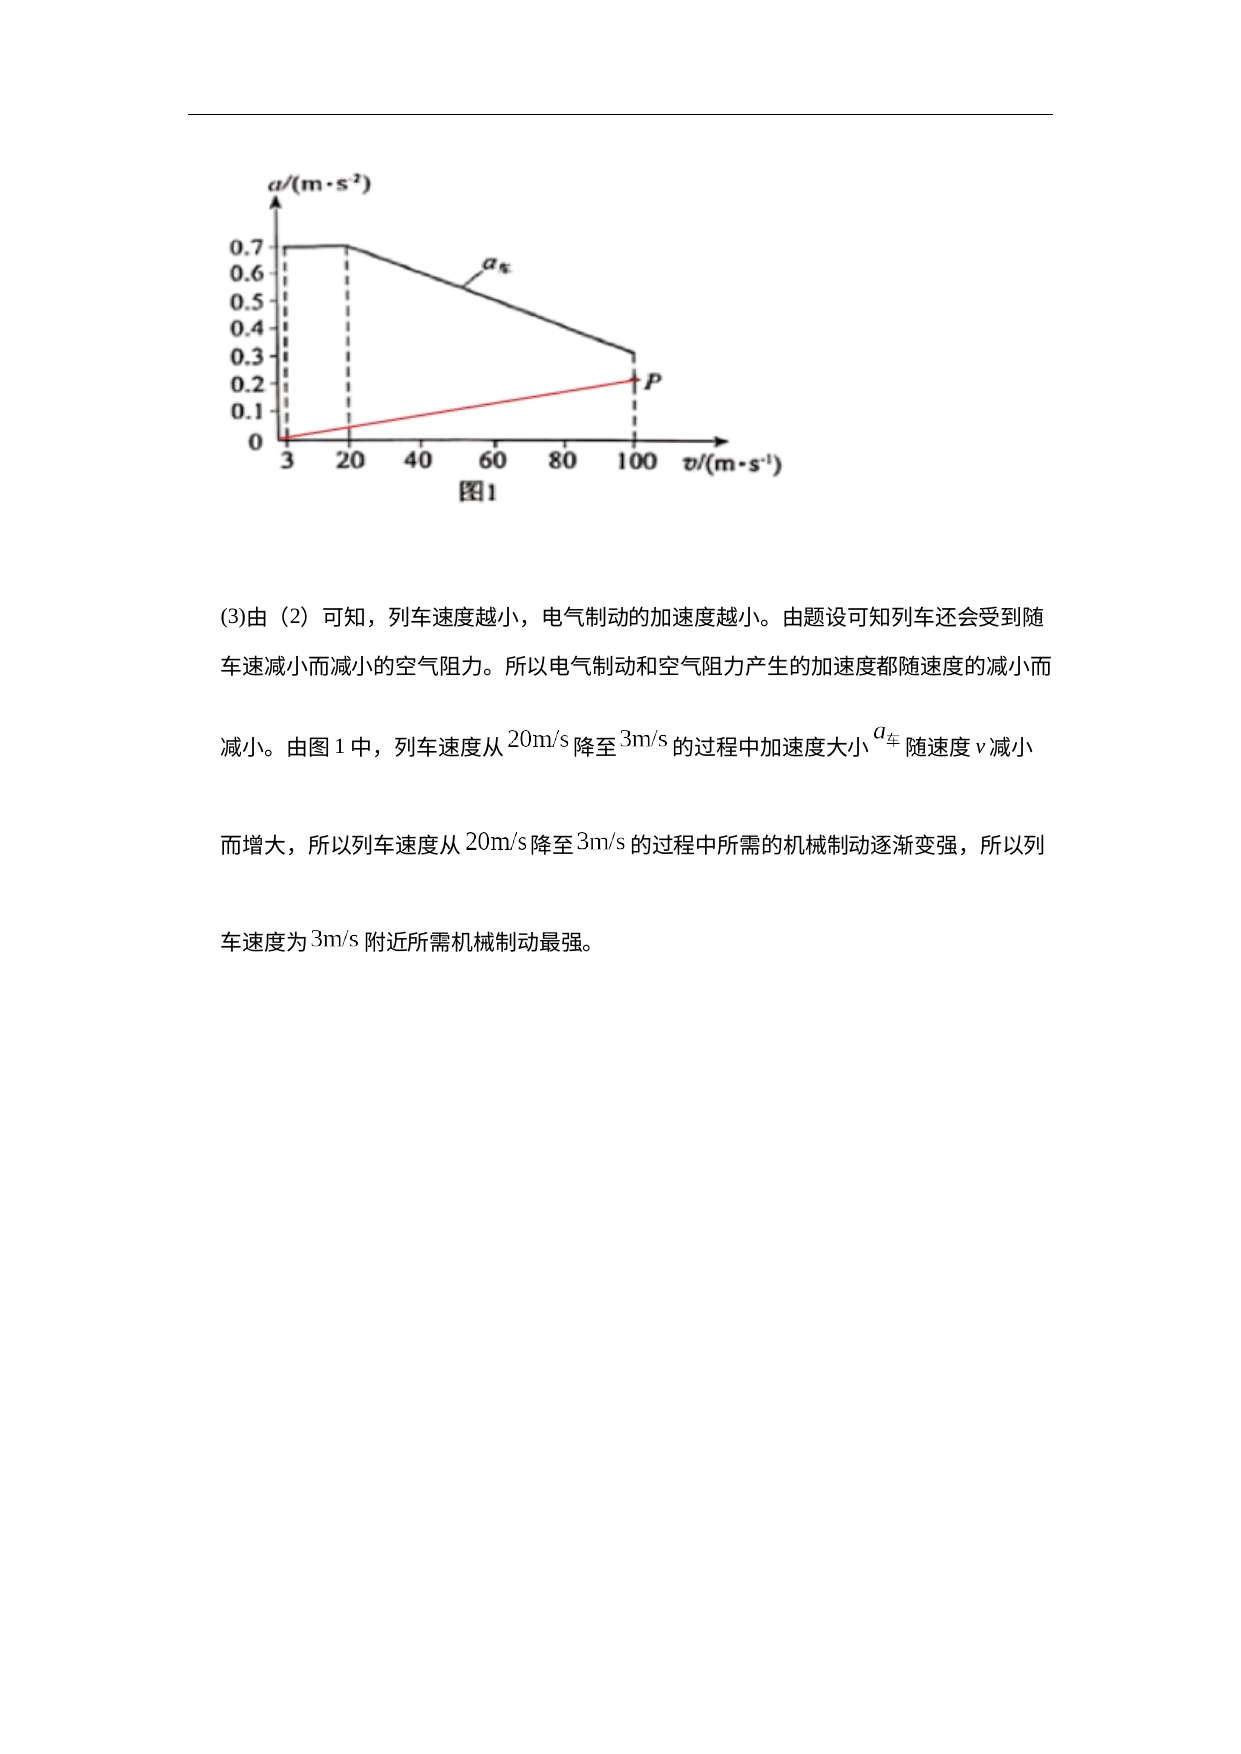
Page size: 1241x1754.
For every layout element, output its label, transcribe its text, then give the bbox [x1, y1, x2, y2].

text (3)由（2）可知，列车速度越小，电气制动的加速度越小。由题设可知列车还会受到随车速减小而减小的空气阻力。所以电气制动和空气阻力产生的加速度都随速度的减小而减小。由图1 中，列车速度从降至的过程中加速度大小随速度v减小而增大，所以列车速度从降至的过程中所需的机械制动逐渐变强，所以列车速度为附近所需机械制动最强。 [220, 600, 1053, 973]
picture [220, 161, 813, 509]
